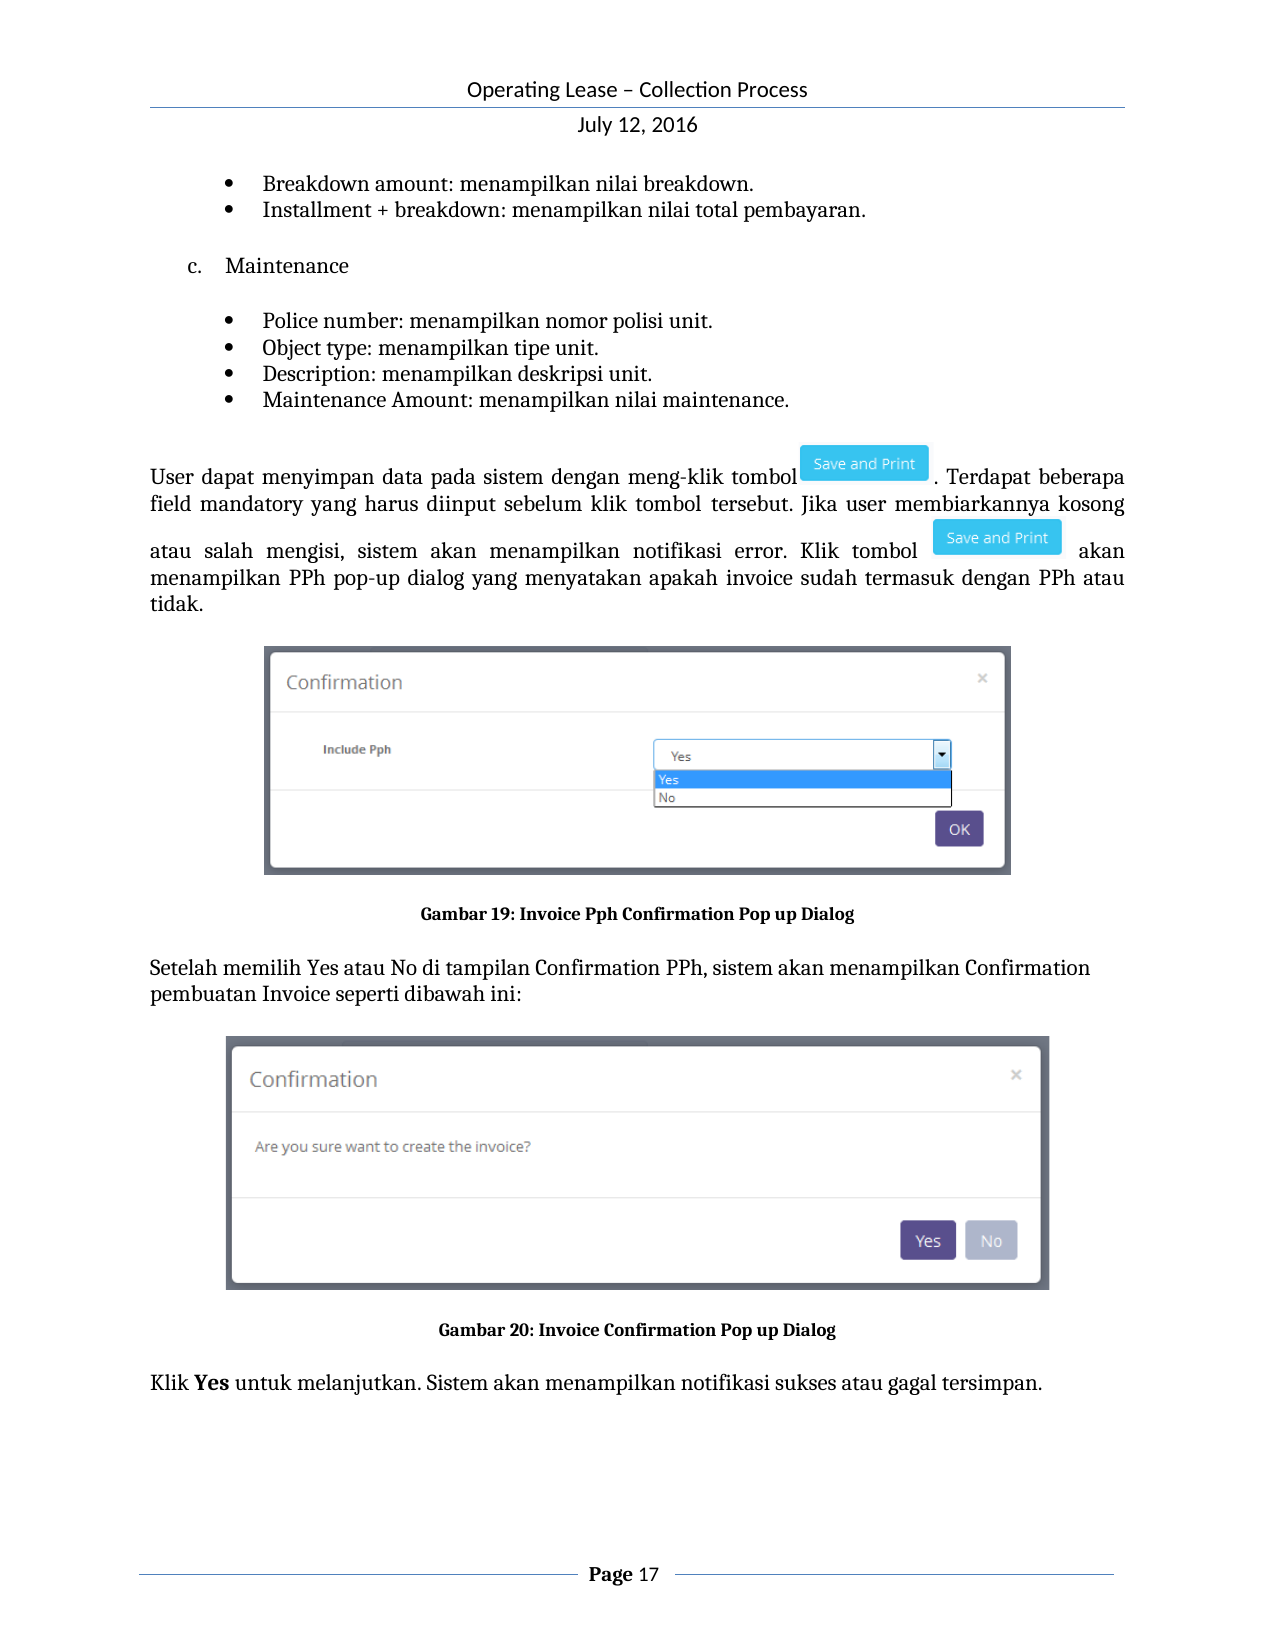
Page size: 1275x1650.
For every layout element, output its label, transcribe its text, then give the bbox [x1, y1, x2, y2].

text User dapat menyimpan data pada sistem dengan meng-klik tombol. Terdapat beberapa field mandatory yang harus diinput sebelum klik tombol tersebut. Jika user membiarkannya kosong atau salah mengisi, sistem akan menampilkan notifikasi error. Klik tombol akan menampilkan PPh pop-up dialog yang menyatakan apakah invoice sudah termasuk dengan PPh atau tidak. [150, 442, 1125, 617]
list Description: menampilkan deskripsi unit. [225, 361, 1125, 387]
list Maintenance [187, 252, 1125, 279]
list Breakdown amount: menampilkan nilai breakdown. [225, 171, 1125, 197]
picture [225, 1036, 1050, 1290]
text Gambar 20: Invoice Confirmation Pop up Dialog [150, 1319, 1125, 1341]
list Police number: menampilkan nomor polisi unit. [225, 308, 1125, 334]
list Maintenance Amount: menampilkan nilai maintenance. [225, 387, 1125, 413]
text Gambar 19: Invoice Pph Confirmation Pop up Dialog [150, 904, 1125, 926]
list Installment + breakdown: menampilkan nilai total pembayaran. [225, 197, 1125, 223]
text Setelah memilih Yes atau No di tampilan Confirmation PPh, sistem akan menampilkan Confirmation pembuatan Invoice seperti dibawah ini: [150, 955, 1125, 1007]
picture [931, 516, 1067, 559]
text Klik Yes untuk melanjutkan. Sistem akan menampilkan notifikasi sukses atau gagal tersimpan. [150, 1370, 1125, 1396]
picture [264, 646, 1011, 875]
list Object type: menampilkan tipe unit. [225, 334, 1125, 361]
picture [798, 442, 934, 485]
